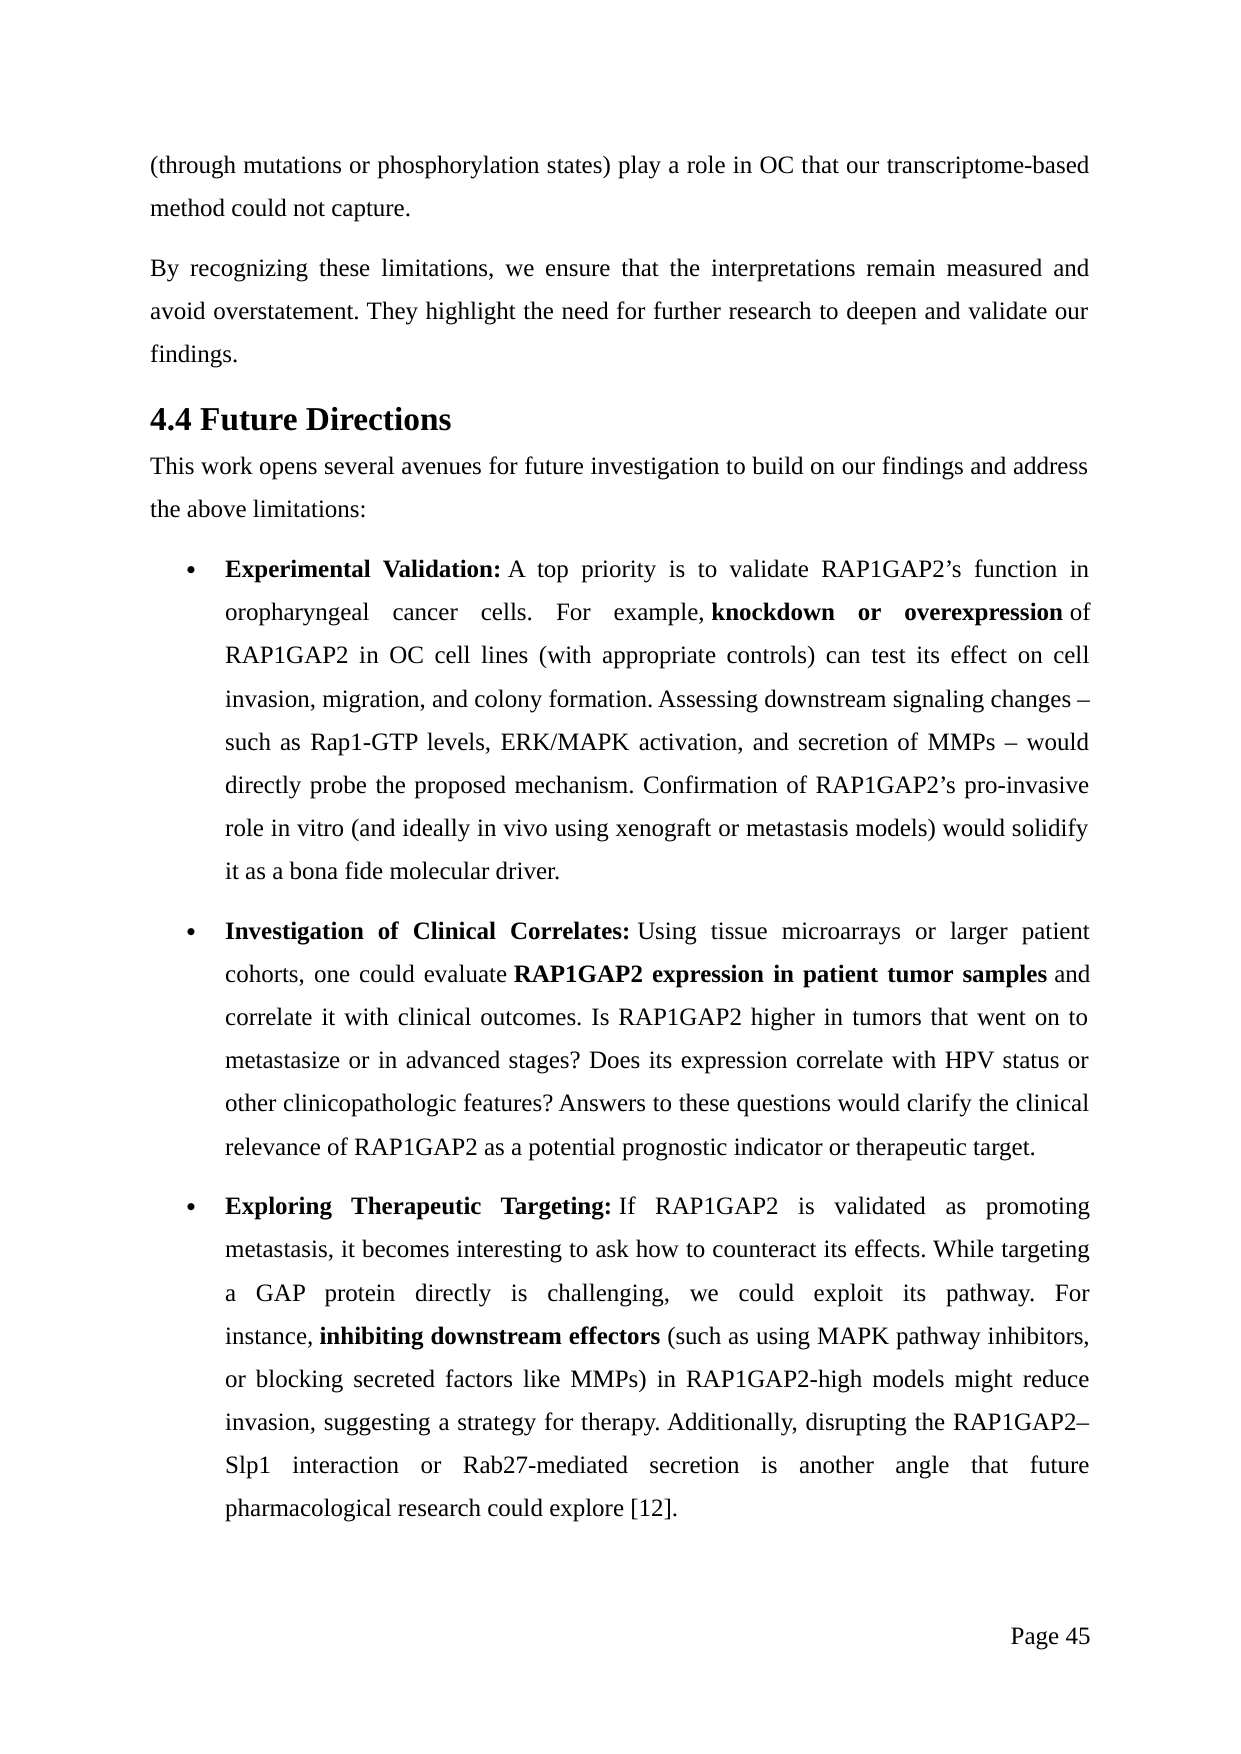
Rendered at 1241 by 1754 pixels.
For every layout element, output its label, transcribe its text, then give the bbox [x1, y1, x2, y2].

subtitle 4.4 Future Directions [150, 399, 1090, 437]
list Investigation of Clinical Correlates: Using tissue microarrays or larger patient cohorts, one could evaluate RAP1GAP2 expression in patient tumor samples and correlate it with clinical outcomes. Is RAP1GAP2 higher in tumors that went on to metastasize or in advanced stages? Does its expression correlate with HPV status or other clinicopathologic features? Answers to these questions would clarify the clinical relevance of RAP1GAP2 as a potential prognostic indicator or therapeutic target. [187, 916, 1090, 1160]
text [150, 150, 1090, 222]
list Experimental Validation: A top priority is to validate RAP1GAP2’s function in oropharyngeal cancer cells. For example, knockdown or overexpression of RAP1GAP2 in OC cell lines (with appropriate controls) can test its effect on cell invasion, migration, and colony formation. Assessing downstream signaling changes – such as Rap1-GTP levels, ERK/MAPK activation, and secretion of MMPs – would directly probe the proposed mechanism. Confirmation of RAP1GAP2’s pro-invasive role in vitro (and ideally in vivo using xenograft or metastasis models) would solidify it as a bona fide molecular driver. [187, 554, 1090, 885]
text This work opens several avenues for future investigation to build on our findings and address the above limitations: [150, 451, 1090, 523]
list Exploring Therapeutic Targeting: If RAP1GAP2 is validated as promoting metastasis, it becomes interesting to ask how to counteract its effects. While targeting a GAP protein directly is challenging, we could exploit its pathway. For instance, inhibiting downstream effectors (such as using MAPK pathway inhibitors, or blocking secreted factors like MMPs) in RAP1GAP2-high models might reduce invasion, suggesting a strategy for therapy. Additionally, disrupting the RAP1GAP2–Slp1 interaction or Rab27-mediated secretion is another angle that future pharmacological research could explore [12]. [187, 1191, 1090, 1522]
text By recognizing these limitations, we ensure that the interpretations remain measured and avoid overstatement. They highlight the need for further research to deepen and validate our findings. [150, 253, 1090, 368]
